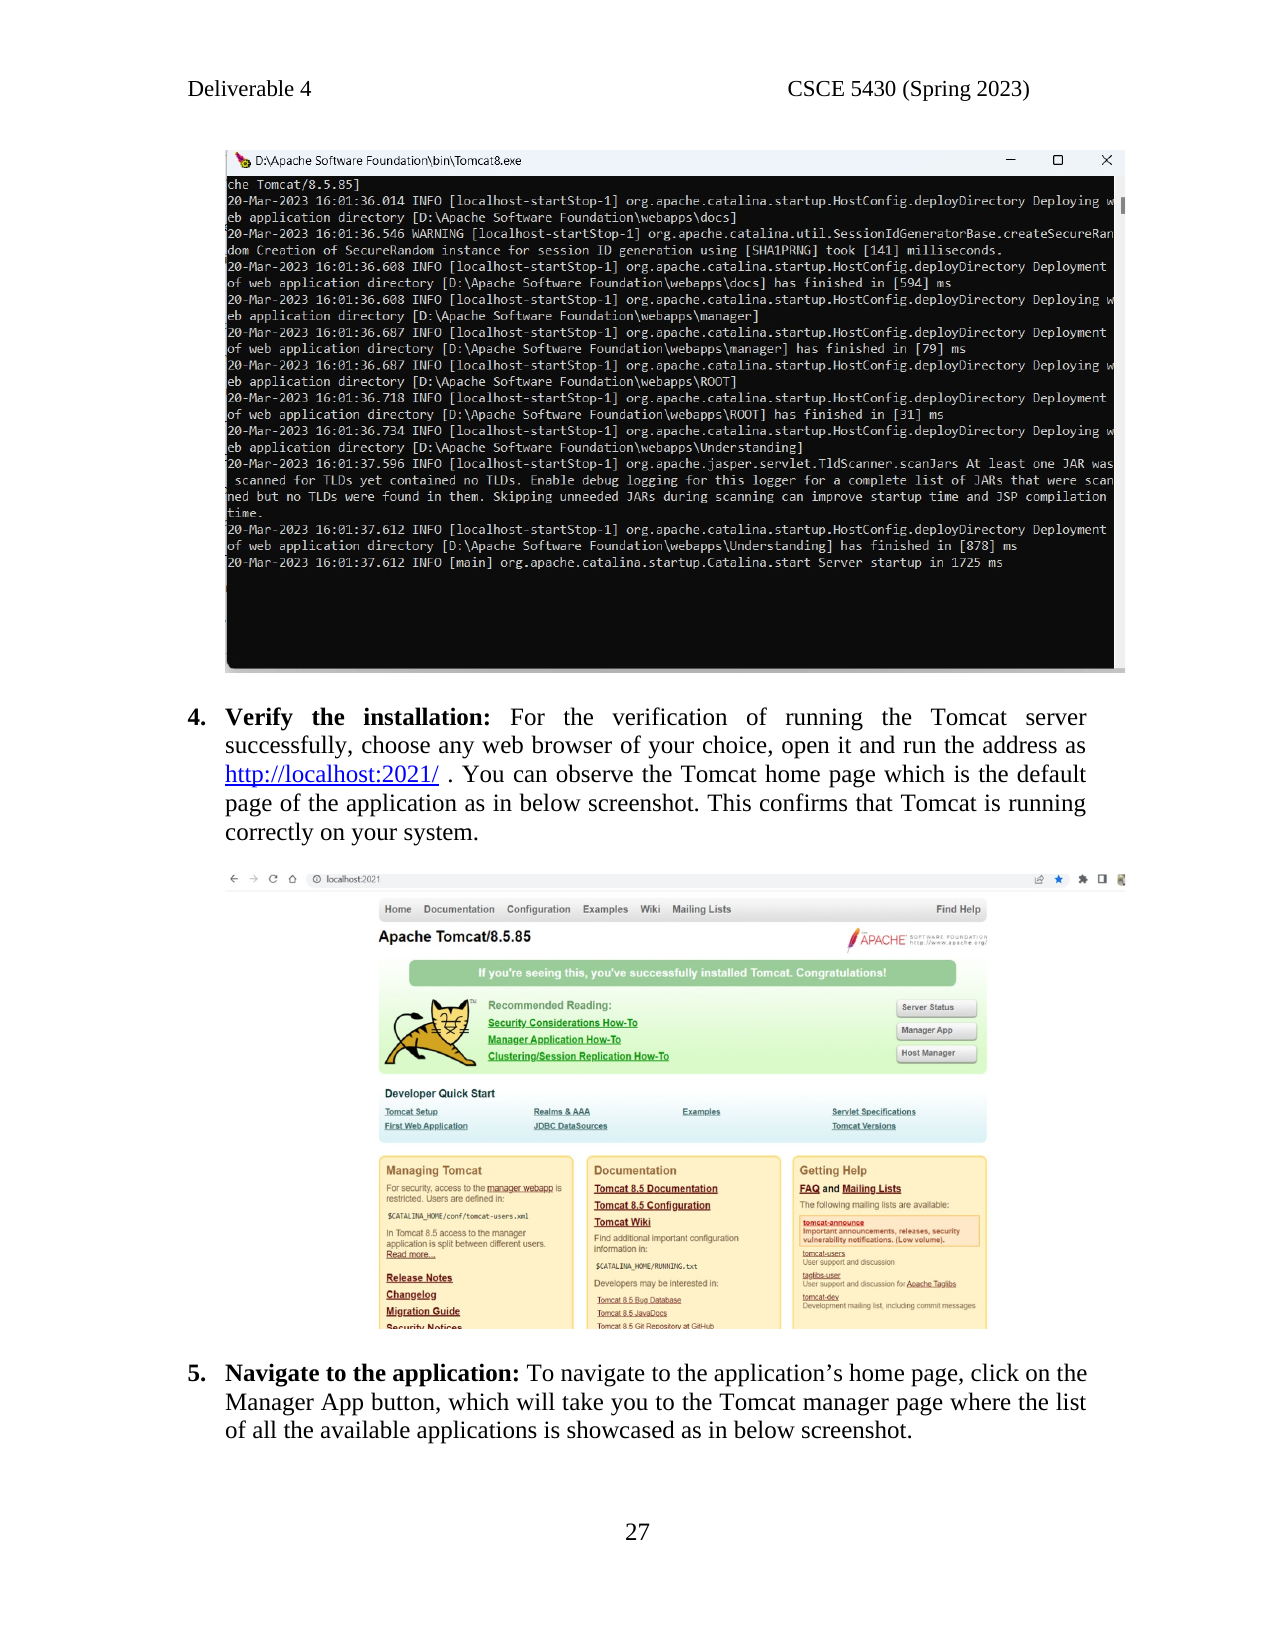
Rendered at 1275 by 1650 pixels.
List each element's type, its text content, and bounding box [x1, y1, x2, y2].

picture [225, 150, 1125, 673]
list Verify the installation: For the verification of running the Tomcat server successfully, choose any web browser of your choice, open it and run the address as http://localhost:2021/ . You can observe the Tomcat home page which is the default page of the application as in below screenshot. This confirms that Tomcat is running correctly on your system. [187, 702, 1087, 845]
picture [225, 874, 1125, 1329]
list Navigate to the application: To navigate to the application’s home page, click on the Manager App button, which will take you to the Tomcat manager page where the list of all the available applications is showcased as in below screenshot. [187, 1358, 1087, 1444]
